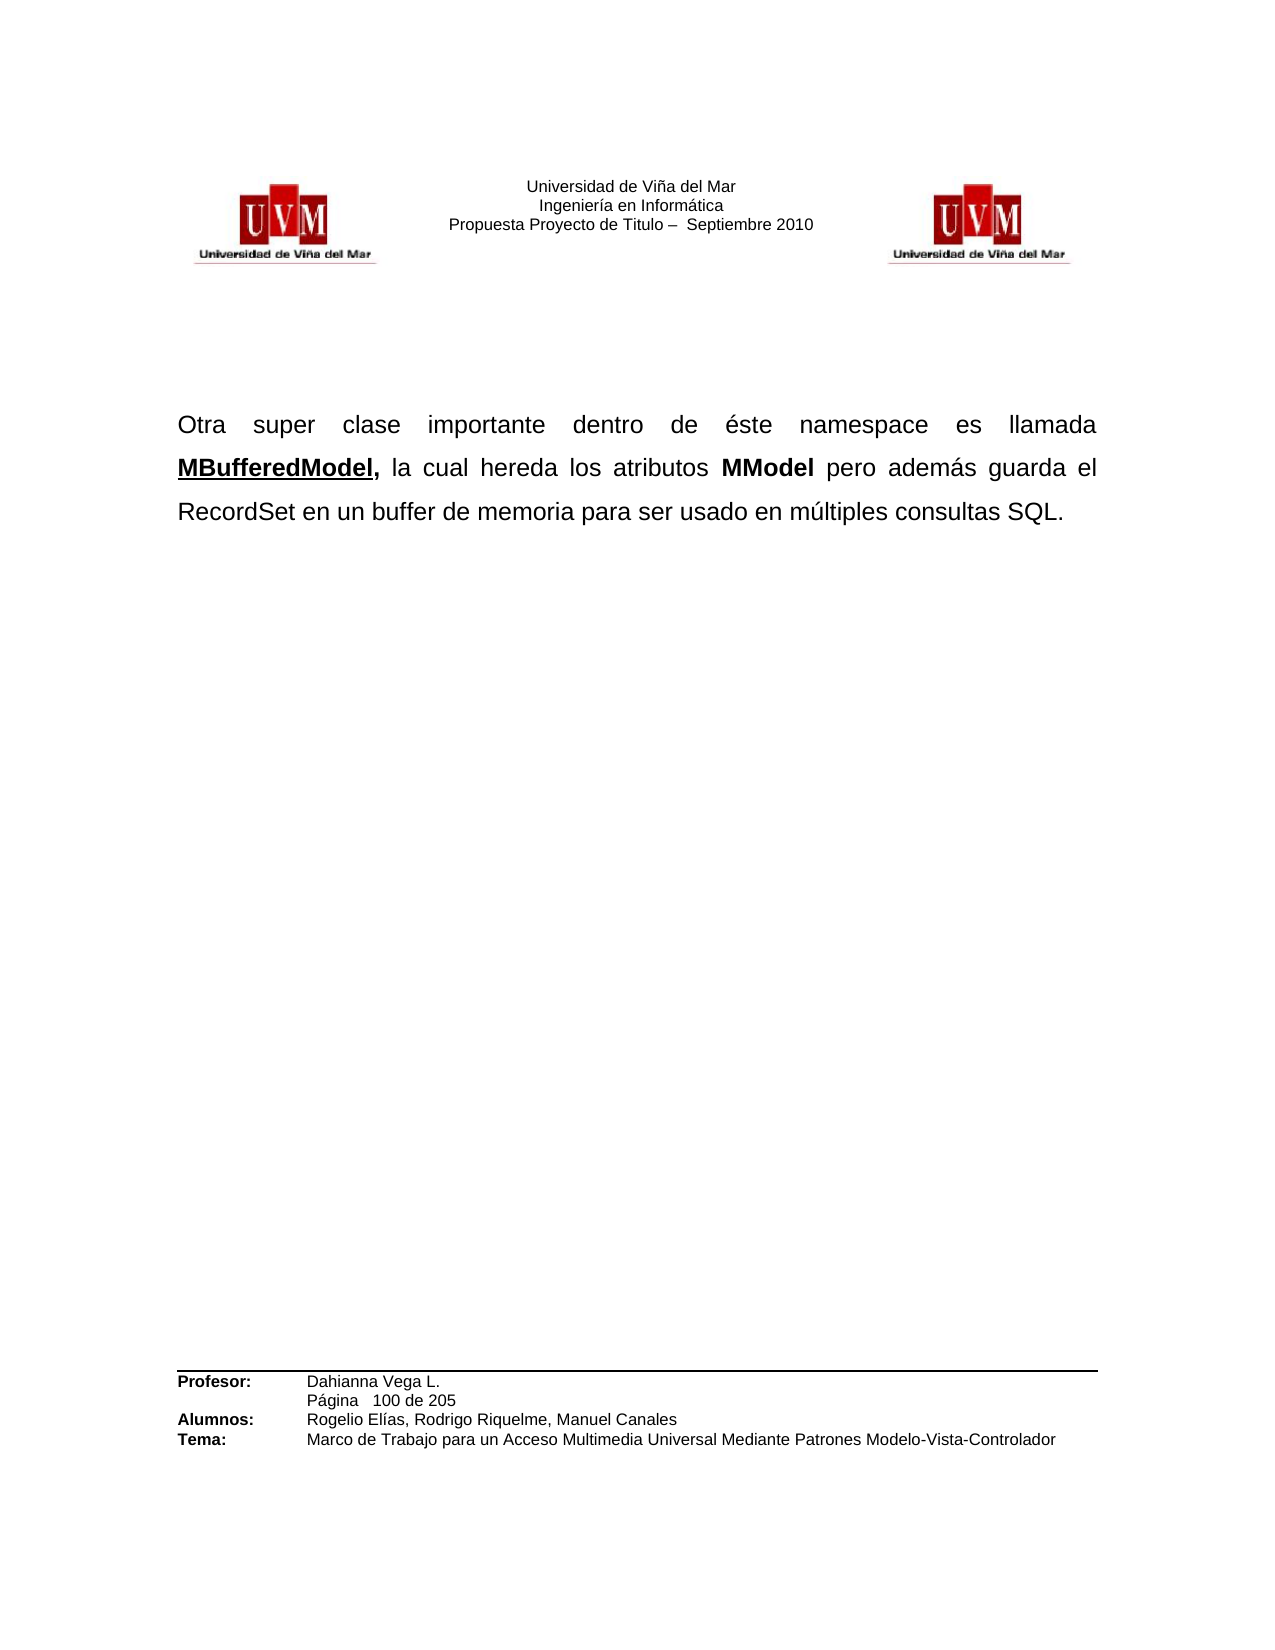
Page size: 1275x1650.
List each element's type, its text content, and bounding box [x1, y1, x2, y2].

text Otra super clase importante dentro de éste namespace es llamada MBufferedModel, la cual hereda los atributos MModel pero además guarda el RecordSet en un buffer de memoria para ser usado en múltiples consultas SQL. [177, 410, 1098, 525]
picture [177, 176, 390, 267]
picture [871, 176, 1084, 267]
